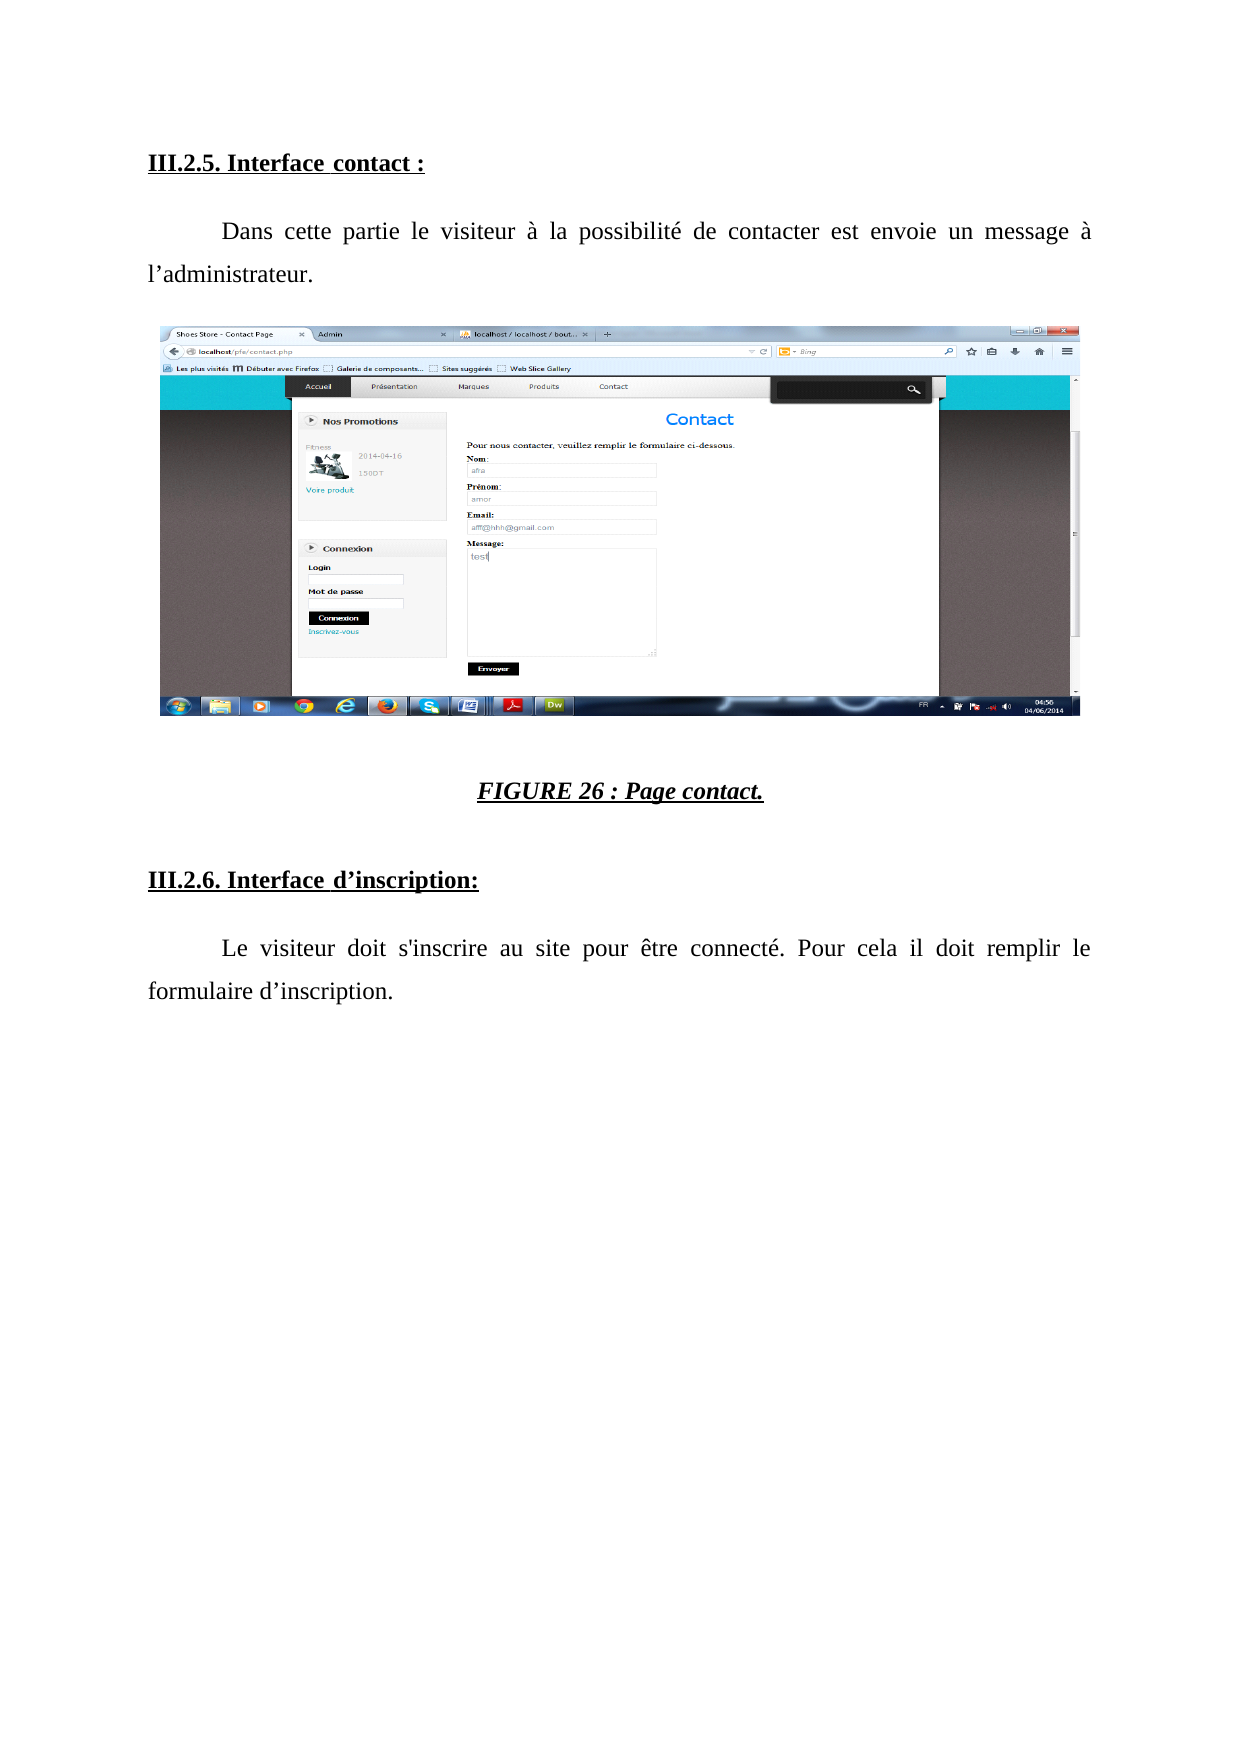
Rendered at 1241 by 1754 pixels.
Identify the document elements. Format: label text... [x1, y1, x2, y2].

text III.2.6. Interface d’inscription: [148, 865, 1093, 894]
picture [160, 326, 1081, 716]
text Dans cette partie le visiteur à la possibilité de contacter est envoie un message à l’administrateur. [148, 216, 1093, 288]
text III.2.5. Interface contact : [148, 148, 1093, 176]
text Le visiteur doit s'inscrire au site pour être connecté. Pour cela il doit remplir le formulaire d’inscription. [148, 933, 1093, 1005]
